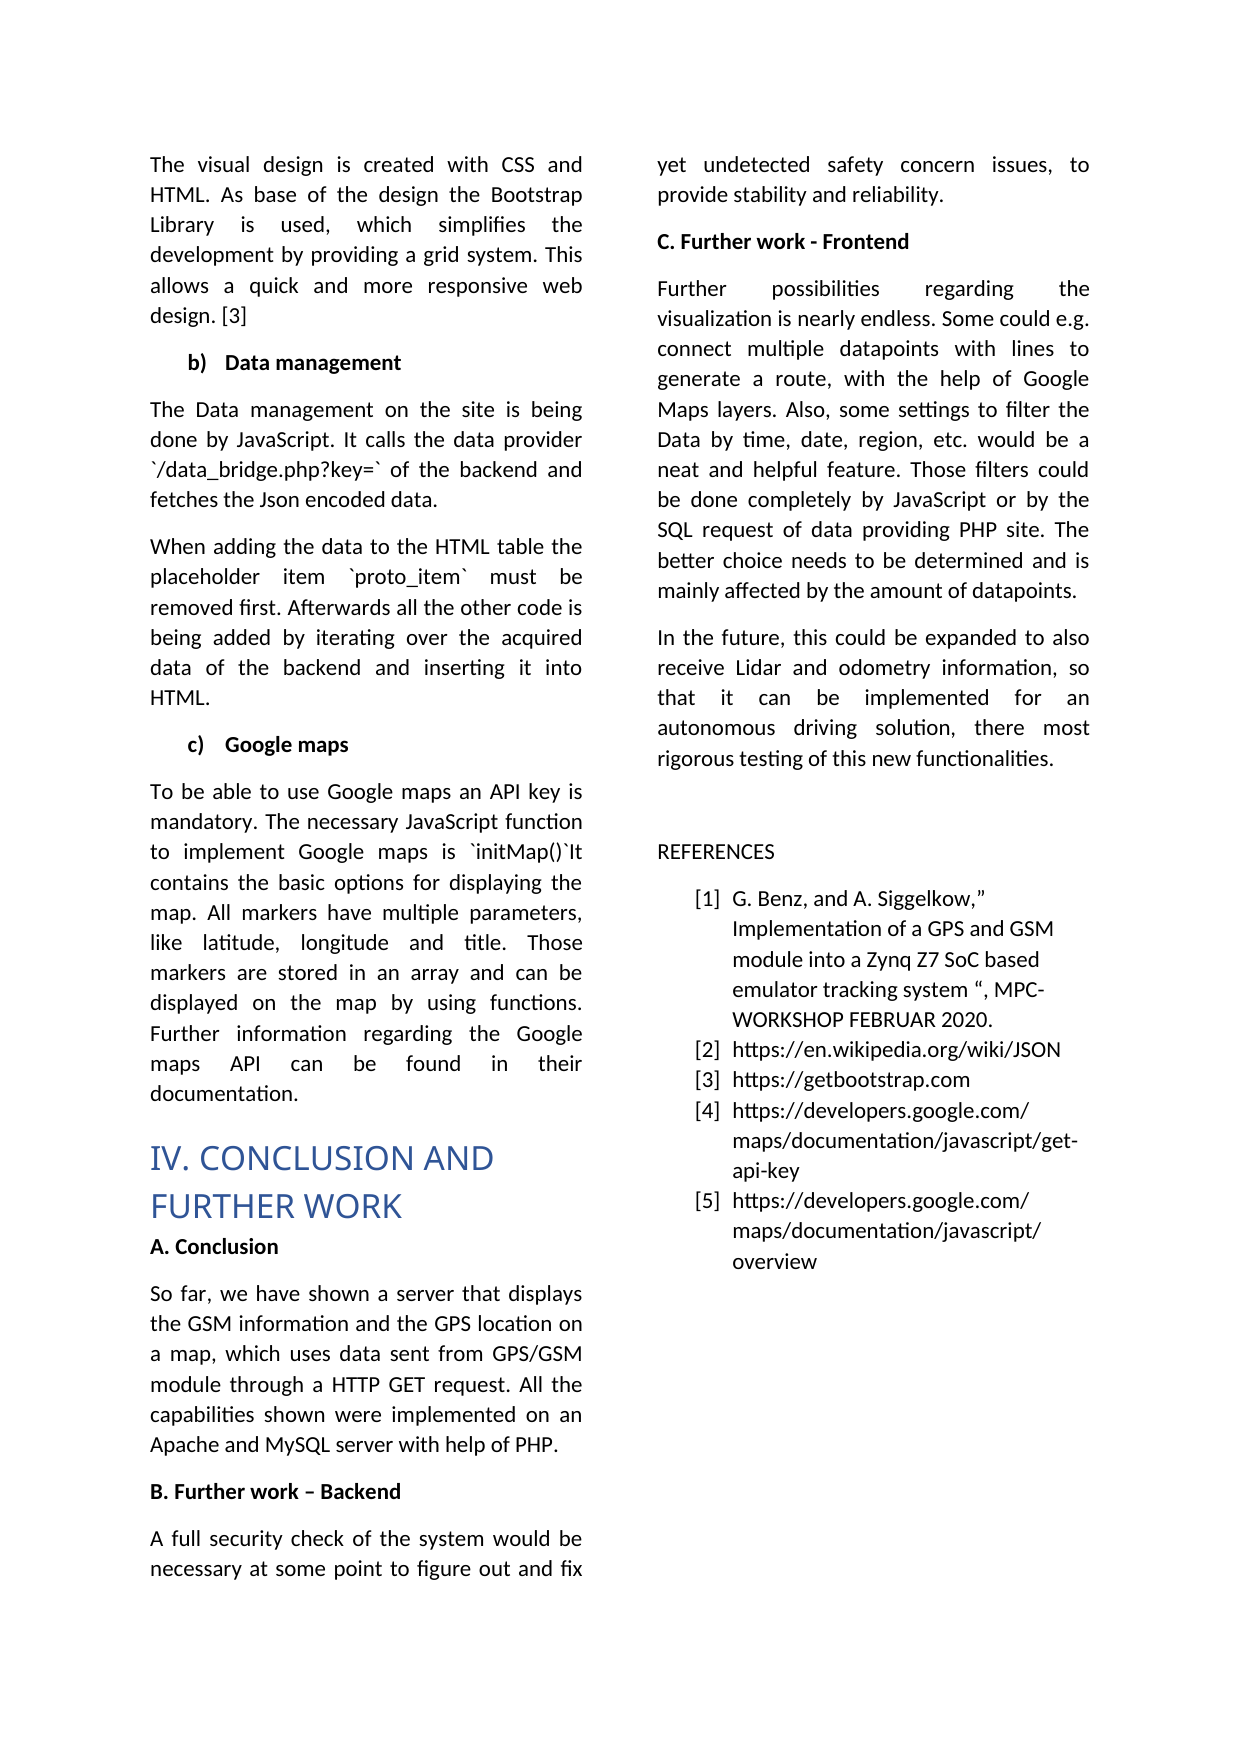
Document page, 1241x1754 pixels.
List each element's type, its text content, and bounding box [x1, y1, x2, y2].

text REFERENCES [657, 837, 1090, 866]
text B. Further work – Backend [150, 1477, 583, 1505]
list G. Benz, and A. Siggelkow,” Implementation of a GPS and GSM module into a Zynq Z7 SoC based emulator tracking system “, MPC-WORKSHOP FEBRUAR 2020. [694, 884, 1090, 1033]
list Data management [187, 348, 583, 376]
list Google maps [187, 730, 583, 758]
text When adding the data to the HTML table the placeholder item `proto_item` must be removed first. Afterwards all the other code is being added by iterating over the acquired data of the backend and inserting it into HTML. [150, 532, 583, 711]
text A. Conclusion [150, 1232, 583, 1260]
list https://developers.google.com/maps/documentation/javascript/get-api-key [694, 1096, 1090, 1184]
list https://developers.google.com/maps/documentation/javascript/overview [694, 1186, 1090, 1275]
list https://en.wikipedia.org/wiki/JSON [694, 1035, 1090, 1063]
subtitle IV. CONCLUSION AND FURTHER WORK [150, 1134, 583, 1229]
list https://getbootstrap.com [694, 1066, 1090, 1094]
text In the future, this could be expanded to also receive Lidar and odometry information, so that it can be implemented for an autonomous driving solution, there most rigorous testing of this new functionalities. [657, 623, 1090, 772]
text So far, we have shown a server that displays the GSM information and the GPS location on a map, which uses data sent from GPS/GSM module through a HTTP GET request. All the capabilities shown were implemented on an Apache and MySQL server with help of PHP. [150, 1279, 583, 1458]
text To be able to use Google maps an API key is mandatory. The necessary JavaScript function to implement Google maps is `initMap()`It contains the basic options for displaying the map. All markers have multiple parameters, like latitude, longitude and title. Those markers are stored in an array and can be displayed on the map by using functions. Further information regarding the Google maps API can be found in their documentation. [150, 777, 583, 1107]
text C. Further work - Frontend [657, 227, 1090, 255]
text The Data management on the site is being done by JavaScript. It calls the data provider `/data_bridge.php?key=` of the backend and fetches the Json encoded data. [150, 395, 583, 513]
text The visual design is created with CSS and HTML. As base of the design the Bootstrap Library is used, which simplifies the development by providing a grid system. This allows a quick and more responsive web design. [3] [150, 150, 583, 329]
text Further possibilities regarding the visualization is nearly endless. Some could e.g. connect multiple datapoints with lines to generate a route, with the help of Google Maps layers. Also, some settings to filter the Data by time, date, region, etc. would be a neat and helpful feature. Those filters could be done completely by JavaScript or by the SQL request of data providing PHP site. The better choice needs to be determined and is mainly affected by the amount of datapoints. [657, 274, 1090, 604]
text A full security check of the system would be necessary at some point to figure out and fix yet undetected safety concern issues, to provide stability and reliability. [657, 150, 1090, 208]
text A full security check of the system would be necessary at some point to figure out and fix yet undetected safety concern issues, to provide stability and reliability. [150, 1524, 583, 1582]
